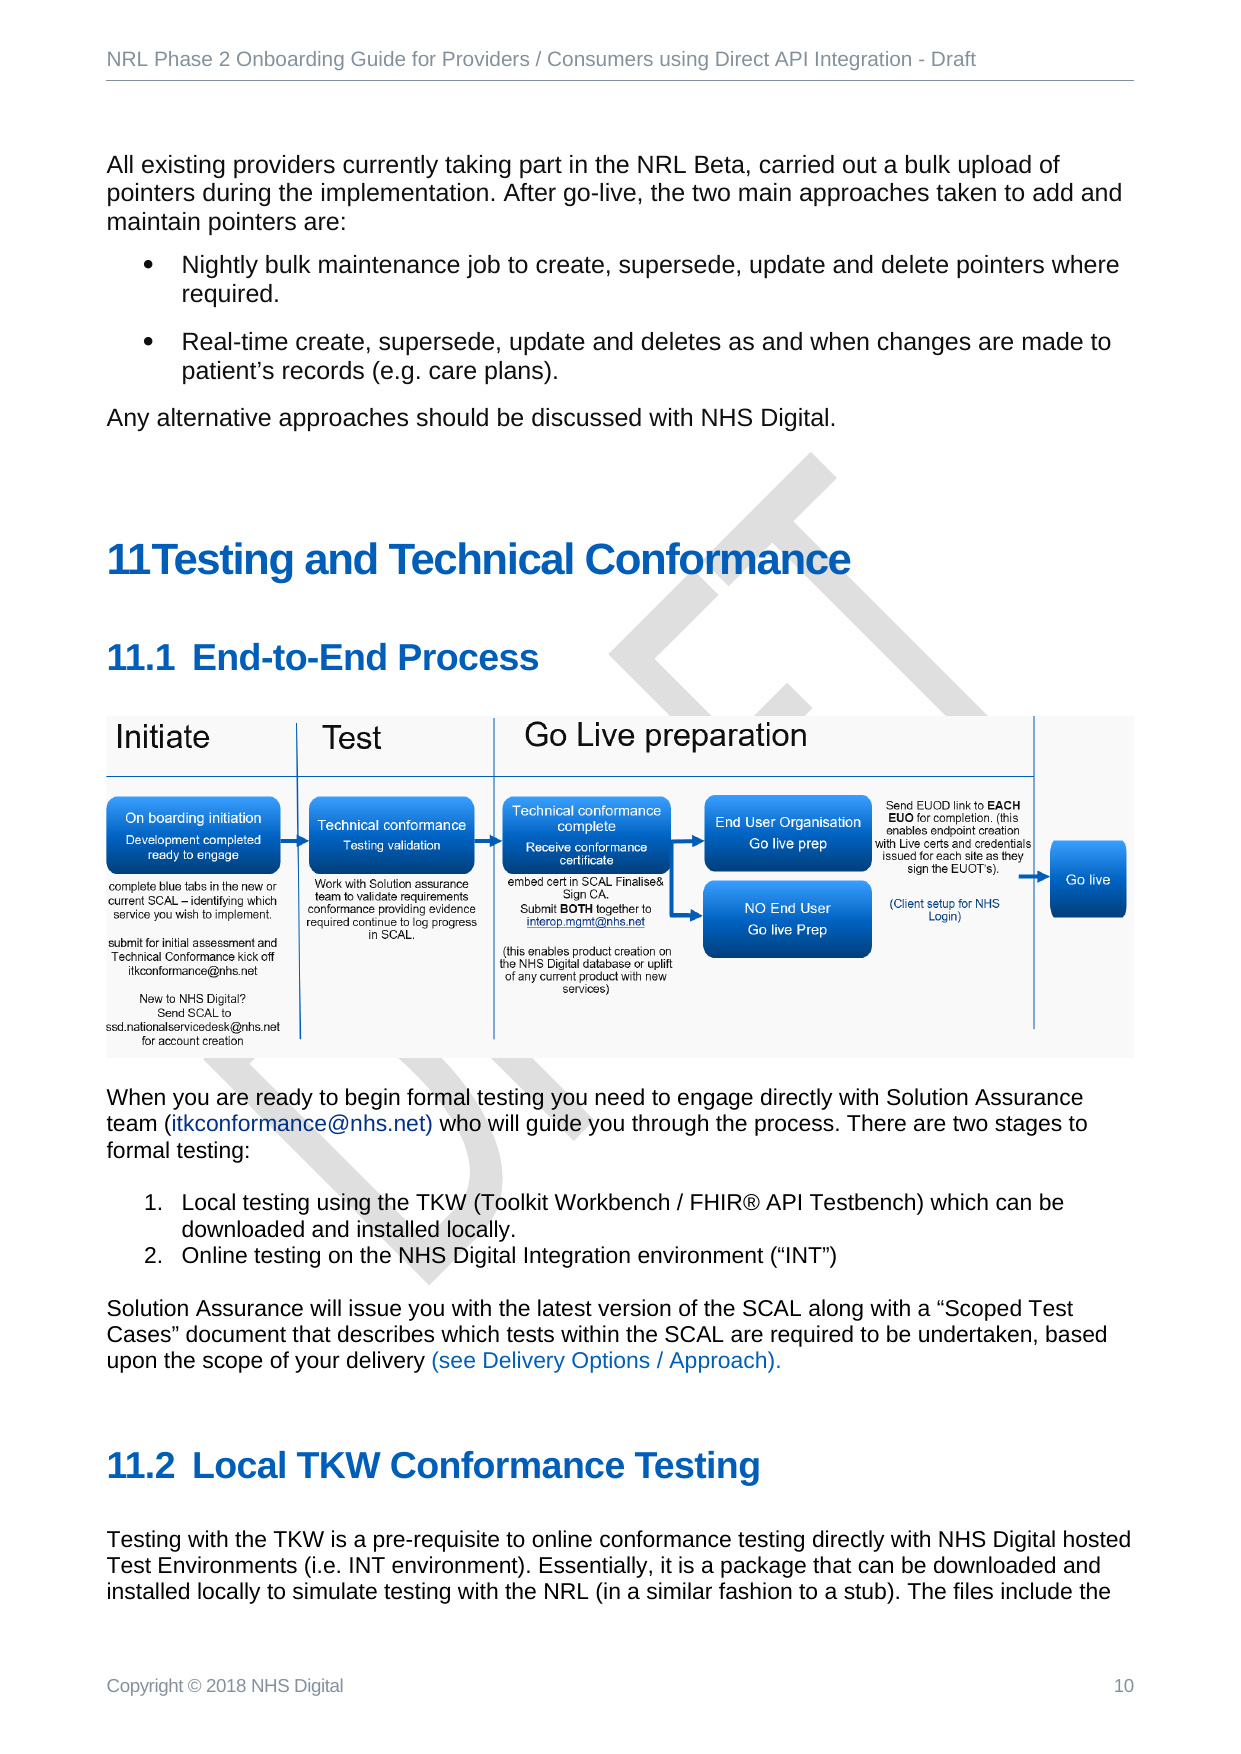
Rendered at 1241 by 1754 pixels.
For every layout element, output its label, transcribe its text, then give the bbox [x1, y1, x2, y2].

picture [106, 716, 1134, 1058]
subtitle Testing and Technical Conformance [106, 533, 1134, 583]
text Any alternative approaches should be discussed with NHS Digital. [106, 403, 1134, 432]
list Real-time create, supersede, update and deletes as and when changes are made to patient’s records (e.g. care plans). [144, 327, 1134, 384]
text When you are ready to begin formal testing you need to engage directly with Solution Assurance team (itkconformance@nhs.net) who will guide you through the process. There are two stages to formal testing: [106, 1084, 1134, 1163]
list Nightly bulk maintenance job to create, supersede, update and delete pointers where required. [144, 251, 1134, 308]
subtitle End-to-End Process [106, 635, 1134, 678]
list Local testing using the TKW (Toolkit Workbench / FHIR® API Testbench) which can be downloaded and installed locally. [144, 1189, 1134, 1242]
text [106, 1526, 1134, 1604]
subtitle Local TKW Conformance Testing [106, 1443, 1134, 1487]
list Online testing on the NHS Digital Integration environment (“INT”) [144, 1242, 1134, 1268]
text Solution Assurance will issue you with the latest version of the SCAL along with a “Scoped Test Cases” document that describes which tests within the SCAL are required to be undertaken, based upon the scope of your delivery (see Delivery Options / Approach). [106, 1295, 1134, 1374]
text All existing providers currently taking part in the NRL Beta, carried out a bulk upload of pointers during the implementation. After go-live, the two main approaches taken to add and maintain pointers are: [106, 150, 1134, 236]
